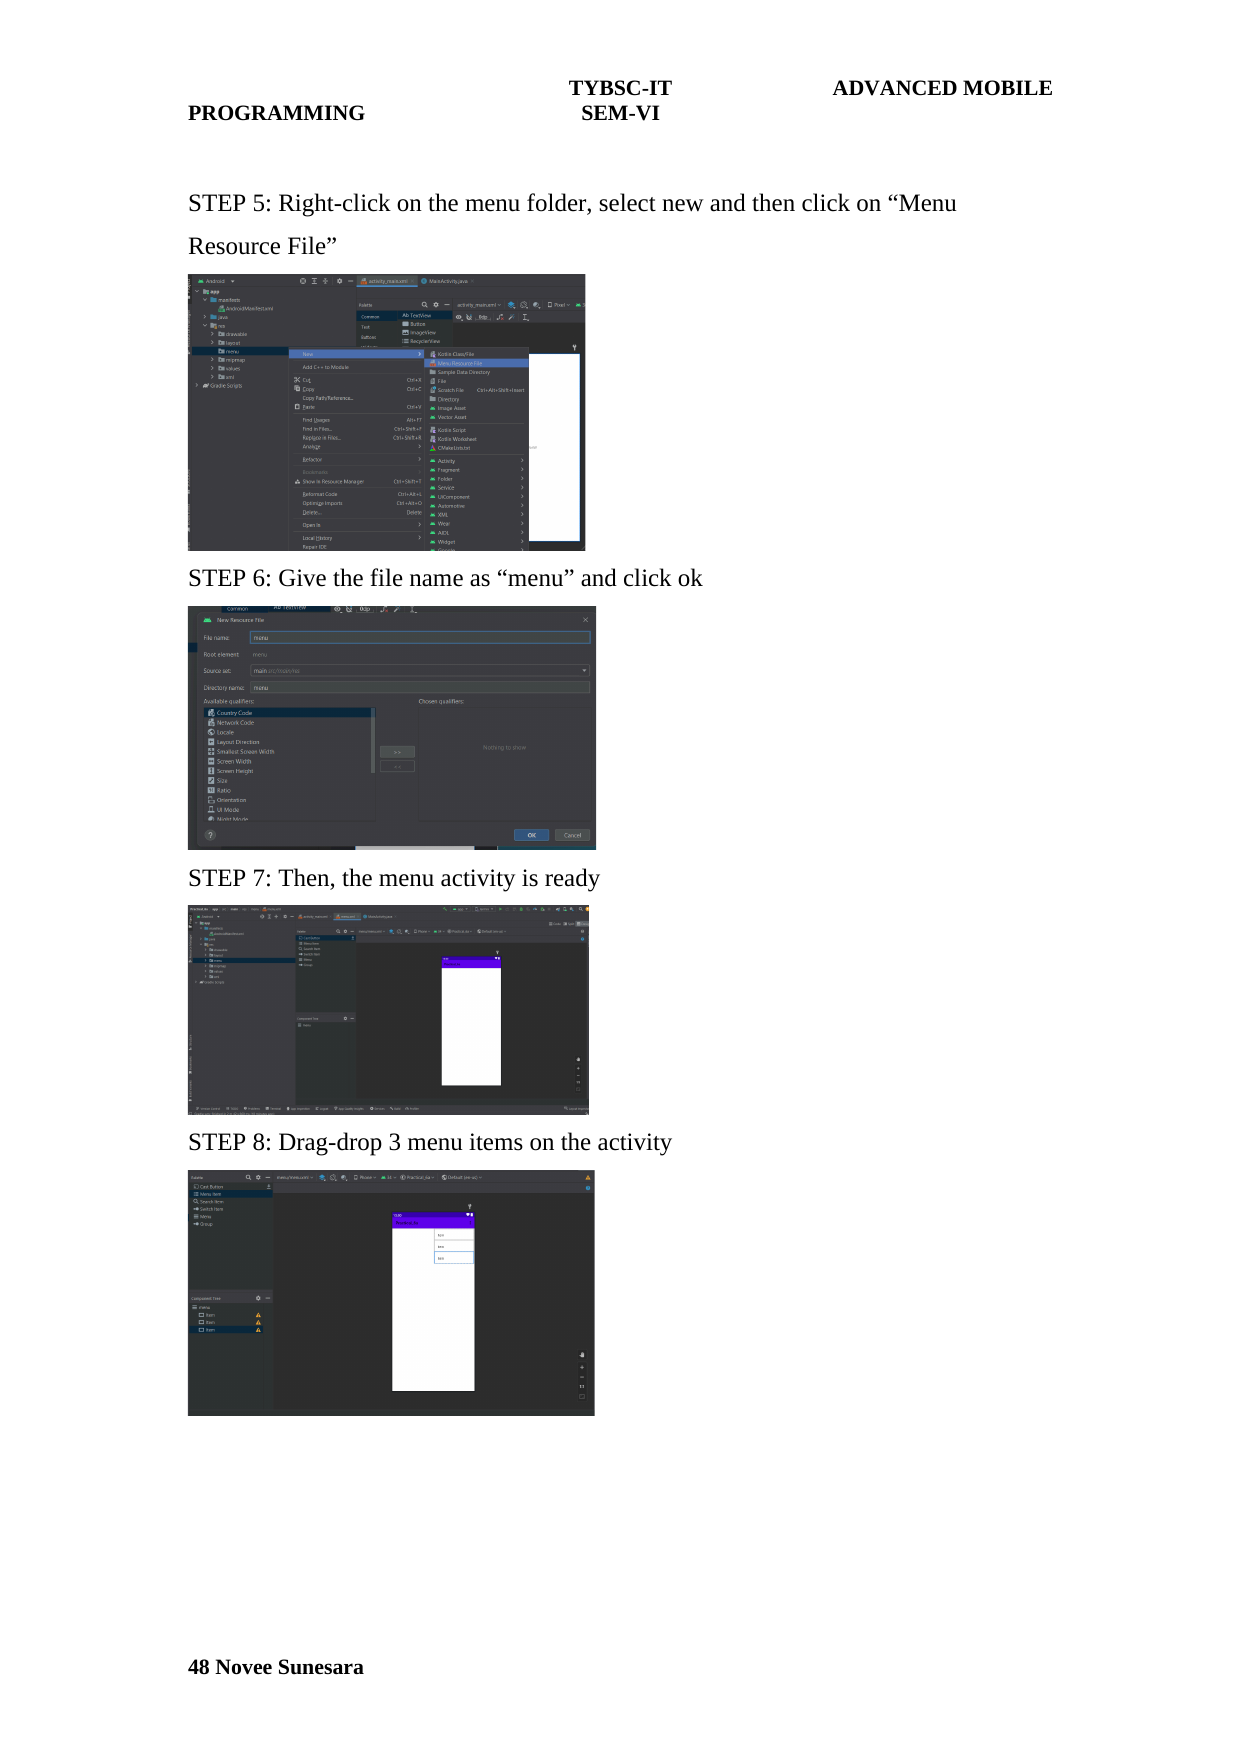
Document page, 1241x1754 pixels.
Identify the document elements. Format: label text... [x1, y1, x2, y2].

picture [187, 274, 586, 551]
text STEP 7: Then, the menu activity is ready [188, 863, 1053, 891]
text STEP 8: Drag-drop 3 menu items on the activity [188, 1127, 1053, 1156]
picture [187, 1170, 595, 1416]
picture [187, 905, 589, 1115]
text STEP 5: Right-click on the menu folder, select new and then click on “Menu Resource File” [188, 188, 1053, 260]
text STEP 6: Give the file name as “menu” and click ok [188, 563, 1053, 592]
picture [187, 606, 597, 850]
